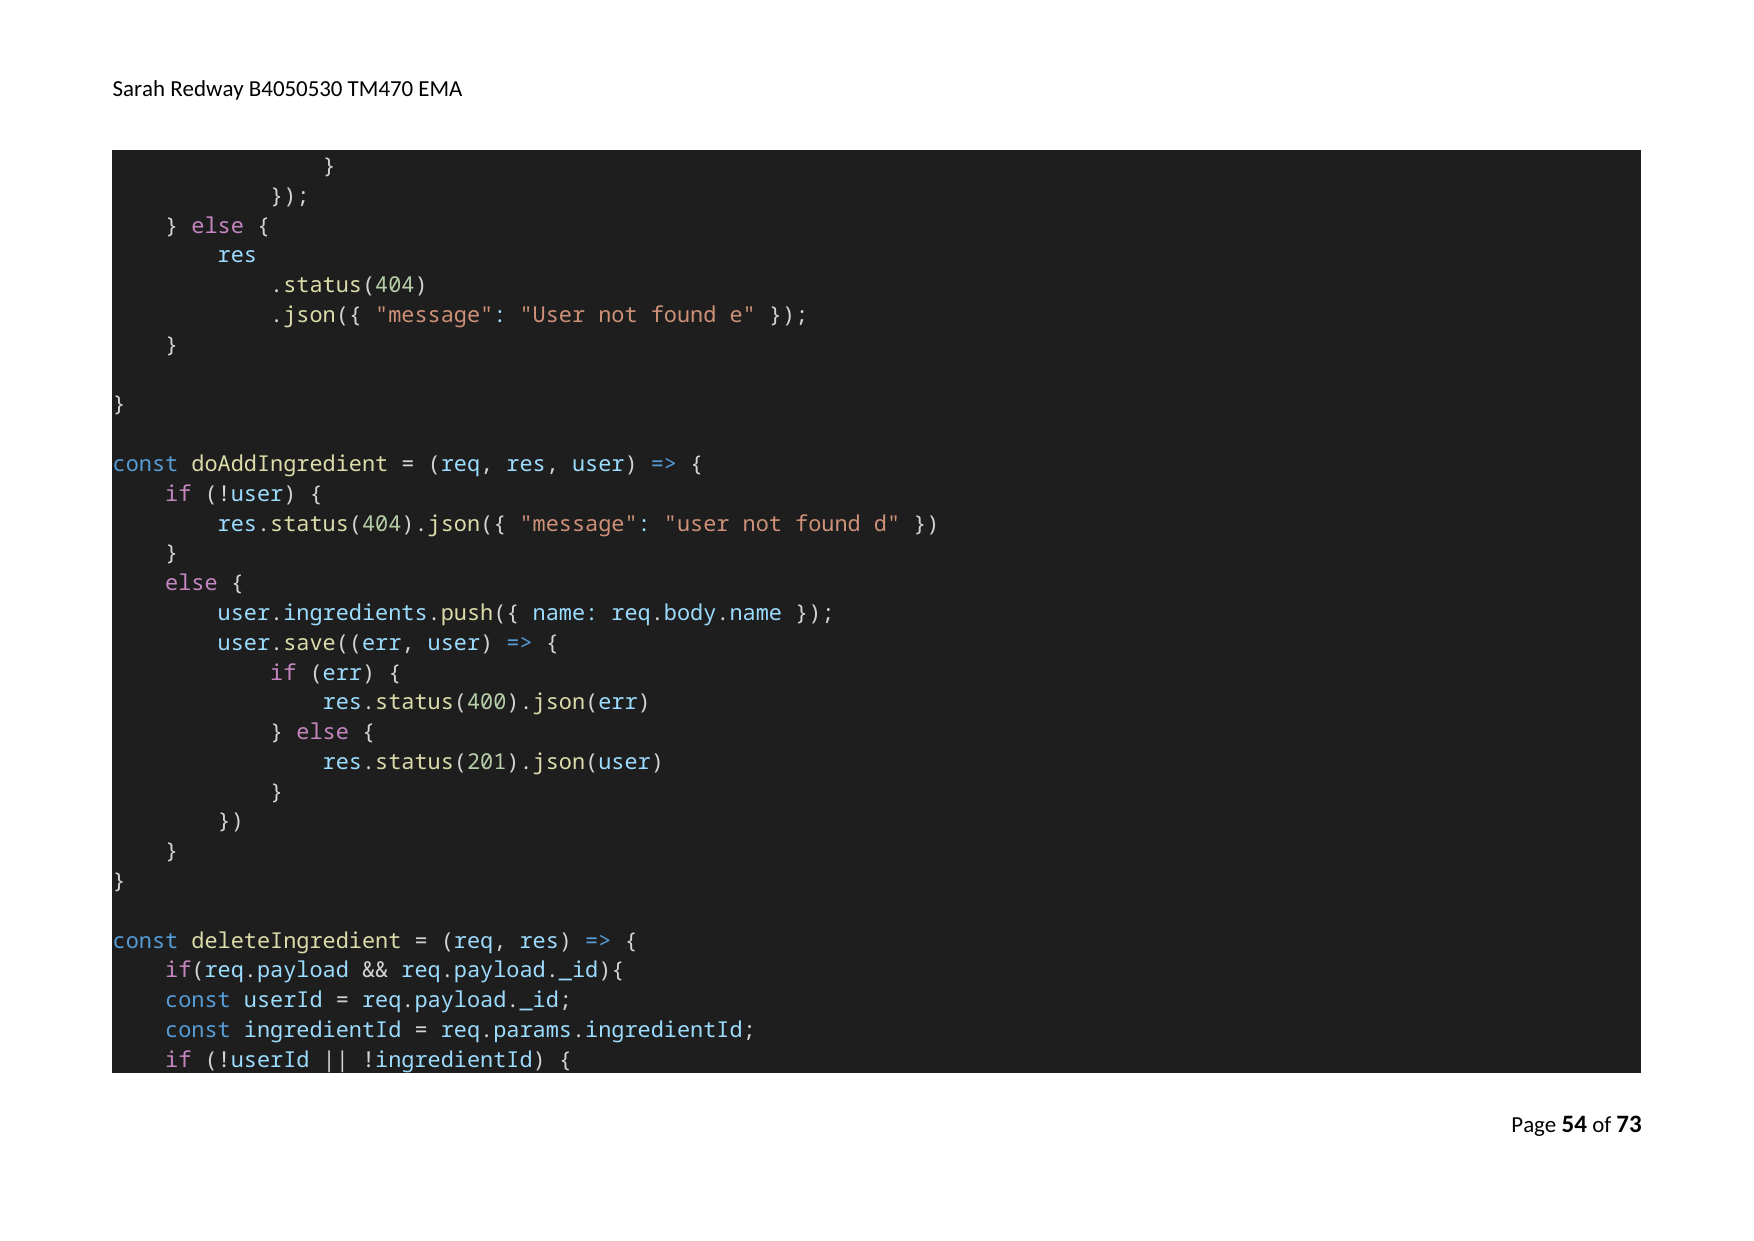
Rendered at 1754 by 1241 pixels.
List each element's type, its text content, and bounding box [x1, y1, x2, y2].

text if (err) { [112, 656, 1641, 686]
text }); [112, 180, 1641, 209]
text const doAddIngredient = (req, res, user) => { [112, 448, 1641, 478]
text const deleteIngredient = (req, res) => { [112, 924, 1641, 954]
text res.status(400).json(err) [112, 686, 1641, 716]
text res [112, 239, 1641, 269]
text const userId = req.payload._id; [112, 984, 1641, 1014]
text } [112, 388, 1641, 418]
text res.status(201).json(user) [112, 746, 1641, 776]
text } [112, 865, 1641, 895]
text } [112, 329, 1641, 358]
text if (!userId || !ingredientId) { [112, 1044, 1641, 1073]
text user.ingredients.push({ name: req.body.name }); [112, 597, 1641, 627]
text .json({ "message": "User not found e" }); [112, 299, 1641, 329]
text }) [112, 805, 1641, 835]
text } [112, 150, 1641, 180]
text } else { [112, 209, 1641, 239]
text user.save((err, user) => { [112, 627, 1641, 656]
text } [112, 776, 1641, 805]
text res.status(404).json({ "message": "user not found d" }) [112, 507, 1641, 537]
text else { [112, 567, 1641, 597]
text } [112, 835, 1641, 865]
text if (!user) { [112, 478, 1641, 507]
text } else { [112, 716, 1641, 746]
text } [112, 537, 1641, 567]
text const ingredientId = req.params.ingredientId; [112, 1014, 1641, 1044]
text if(req.payload && req.payload._id){ [112, 954, 1641, 984]
text .status(404) [112, 269, 1641, 299]
